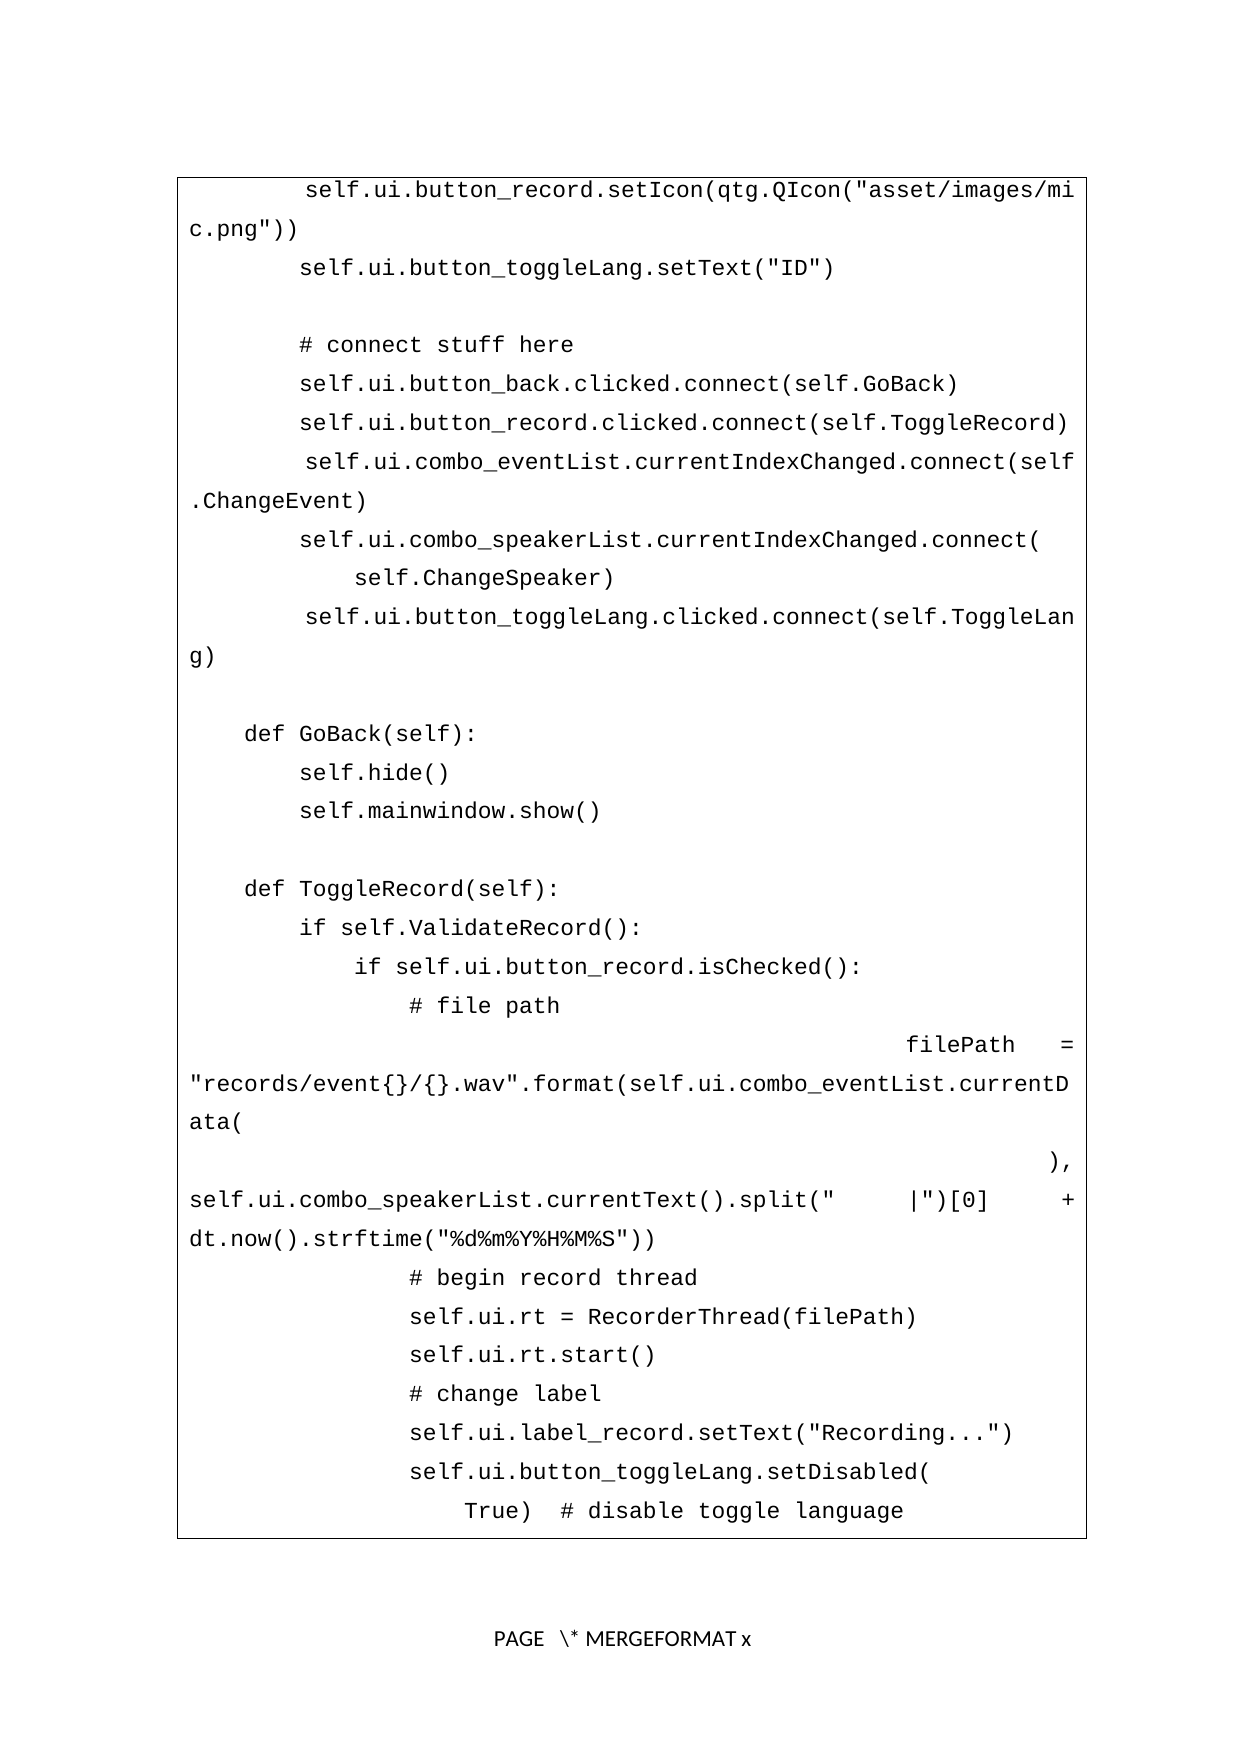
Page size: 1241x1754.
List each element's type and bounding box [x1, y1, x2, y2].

table_header [178, 178, 1086, 1538]
